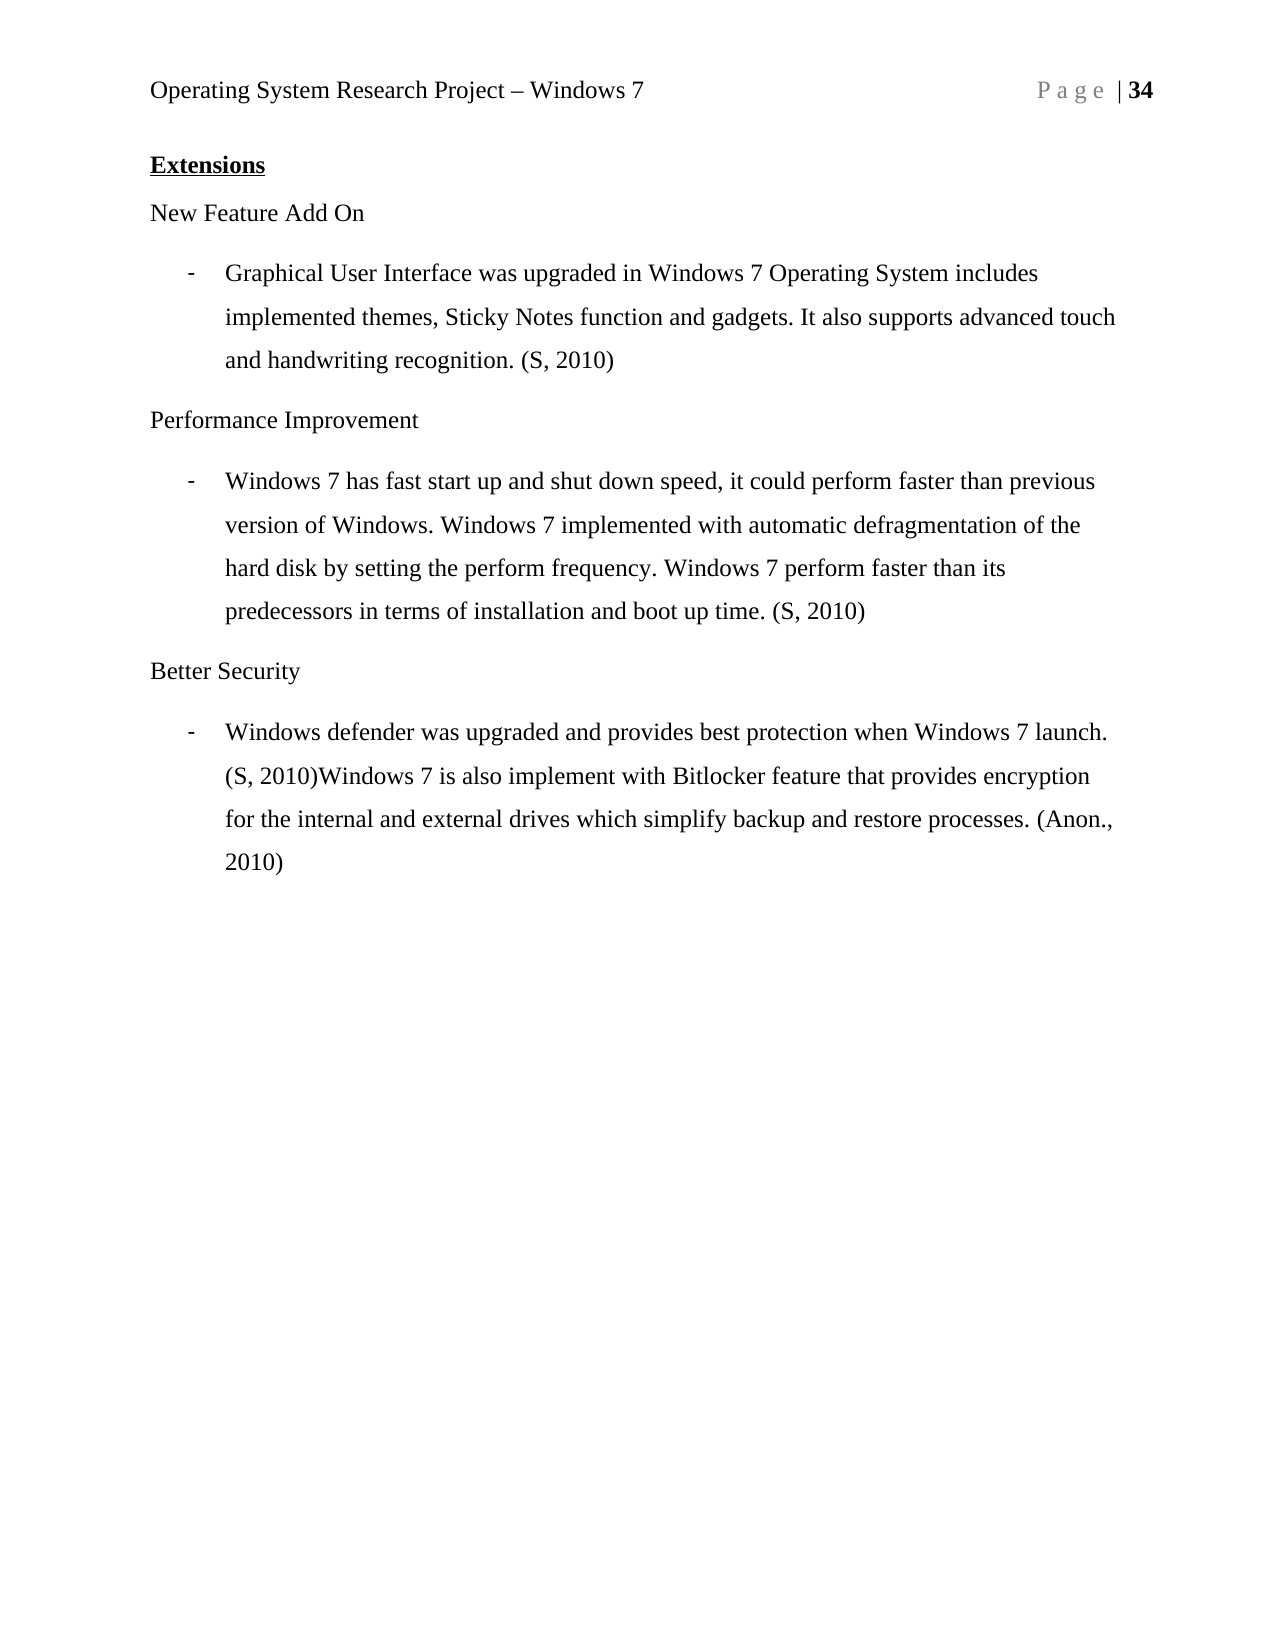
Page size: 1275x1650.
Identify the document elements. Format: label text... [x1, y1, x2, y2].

list Graphical User Interface was upgraded in Windows 7 Operating System includes implemented themes, Sticky Notes function and gadgets. It also supports advanced touch and handwriting recognition. [187, 257, 1125, 374]
list Windows 7 has fast start up and shut down speed, it could perform faster than previous version of Windows. Windows 7 implemented with automatic defragmentation of the hard disk by setting the perform frequency. Windows 7 perform faster than its predecessors in terms of installation and boot up time. [187, 465, 1125, 625]
text Extensions [150, 150, 1125, 179]
list Windows defender was upgraded and provides best protection when Windows 7 launch. Windows 7 is also implement with Bitlocker feature that provides encryption for the internal and external drives which simplify backup and restore processes. [187, 716, 1125, 875]
text New Feature Add On [150, 198, 1125, 226]
text Better Security [150, 656, 1125, 685]
text Performance Improvement [150, 405, 1125, 434]
